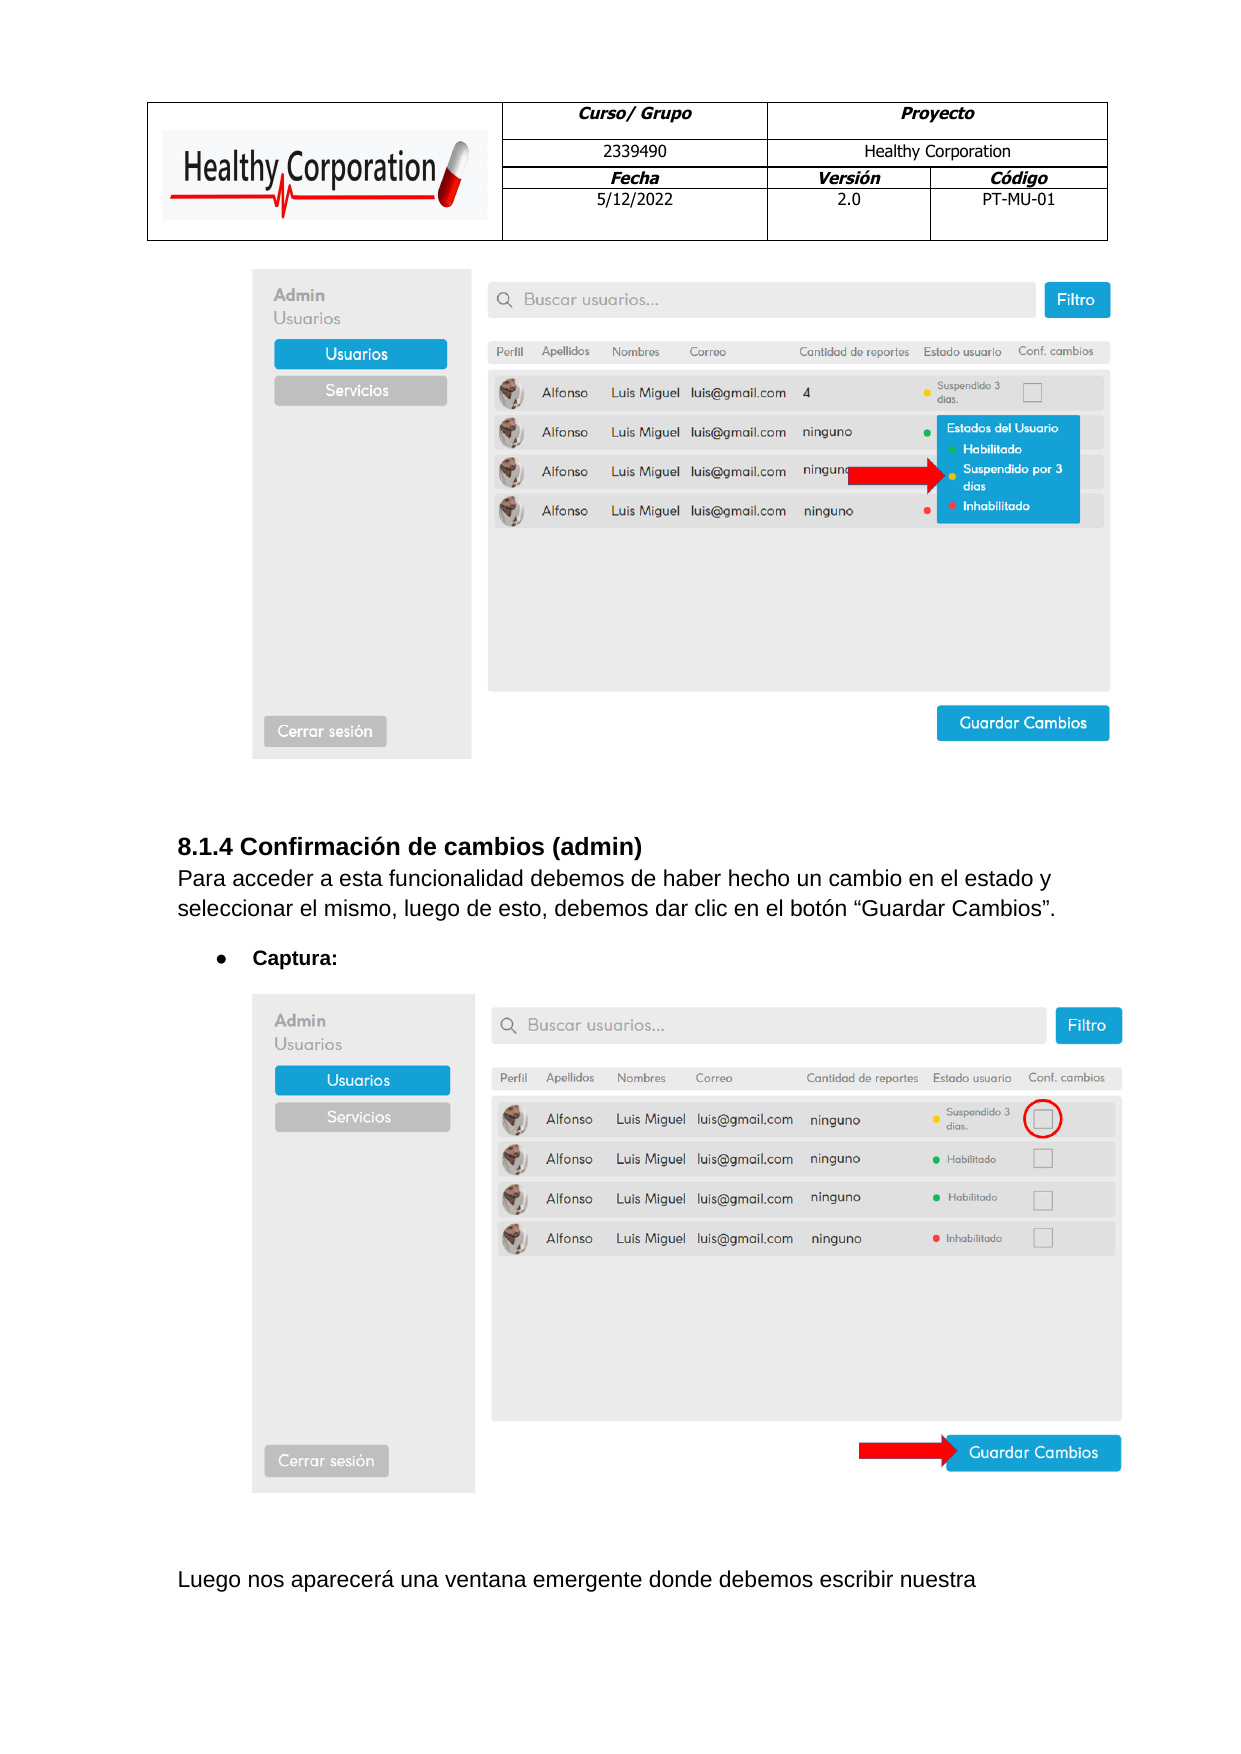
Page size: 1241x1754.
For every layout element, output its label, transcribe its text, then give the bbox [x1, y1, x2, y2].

text Para acceder a esta funcionalidad debemos de haber hecho un cambio en el estado y seleccionar el mismo, luego de esto, debemos dar clic en el botón “Guardar Cambios”. [177, 865, 1063, 922]
picture [252, 994, 1138, 1493]
picture [252, 269, 1138, 759]
picture [162, 130, 488, 220]
subtitle 8.1.4 Confirmación de cambios (admin) [177, 832, 1063, 861]
list Captura: [215, 946, 1063, 970]
